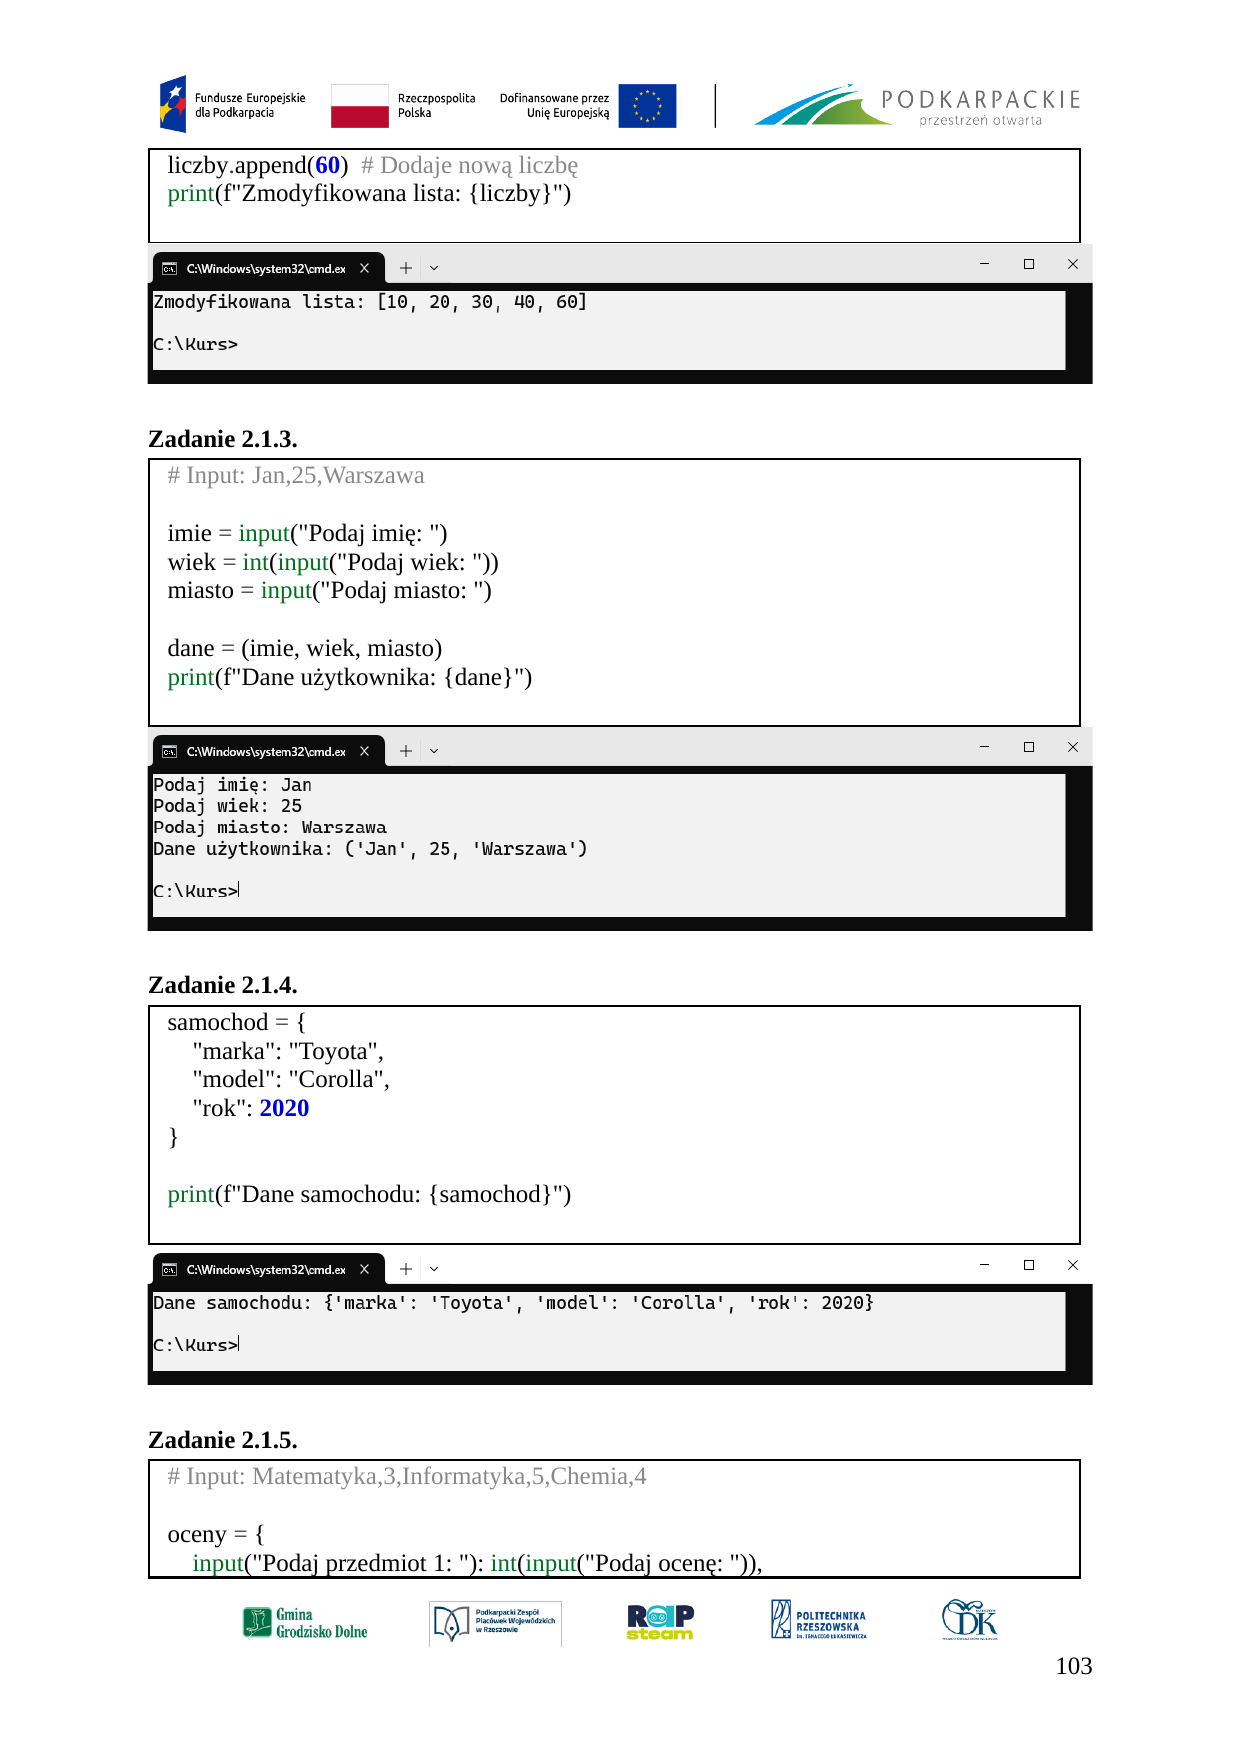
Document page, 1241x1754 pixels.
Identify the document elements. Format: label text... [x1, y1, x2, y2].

picture [147, 1245, 1093, 1385]
picture [147, 727, 1093, 931]
picture [242, 1585, 998, 1652]
picture [147, 60, 1093, 148]
picture [147, 243, 1093, 384]
table_header [150, 460, 1079, 725]
text Zadanie 2.1.5. [148, 1425, 1092, 1454]
text Zadanie 2.1.3. [148, 424, 1092, 453]
table_header [150, 1007, 1079, 1243]
text Zadanie 2.1.4. [148, 971, 1092, 999]
table_header [150, 1461, 1079, 1576]
table_header [150, 150, 1079, 242]
